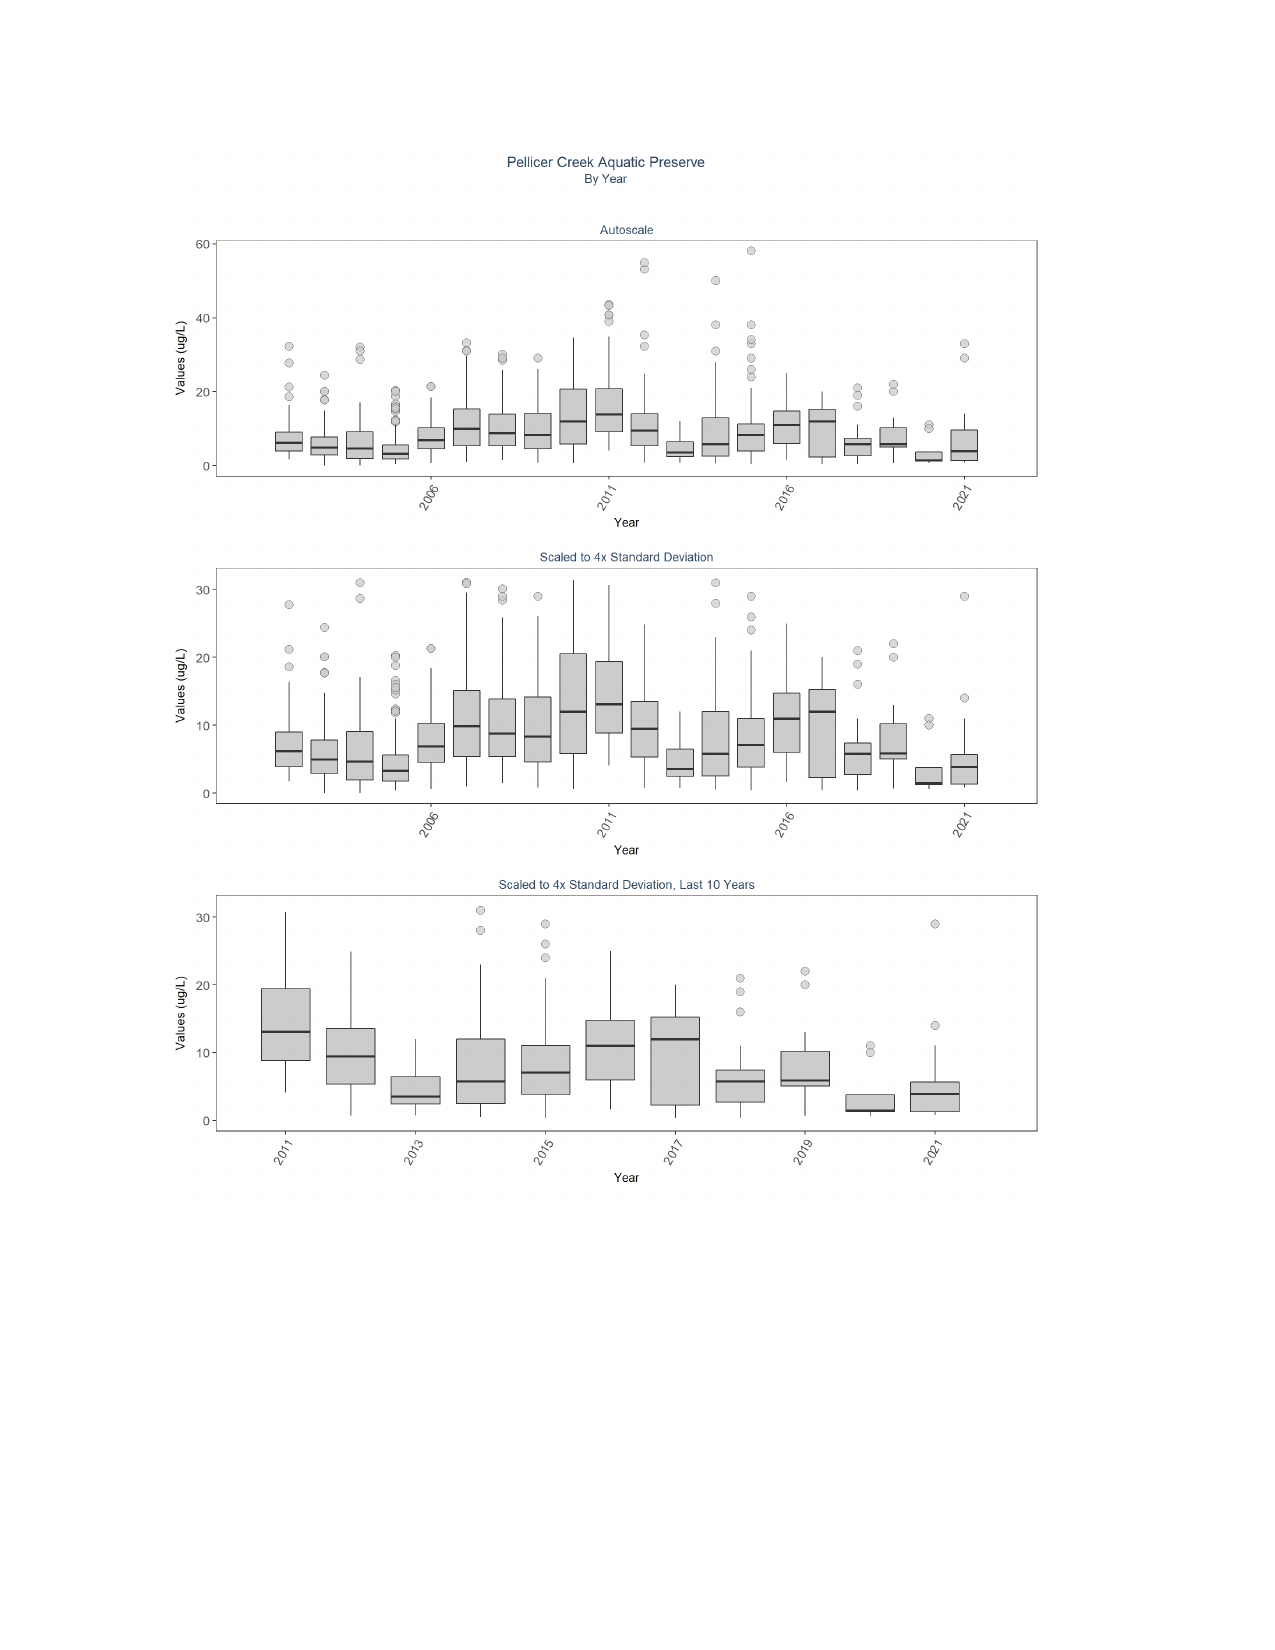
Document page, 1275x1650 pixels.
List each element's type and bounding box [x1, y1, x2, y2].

picture [168, 150, 1044, 1200]
